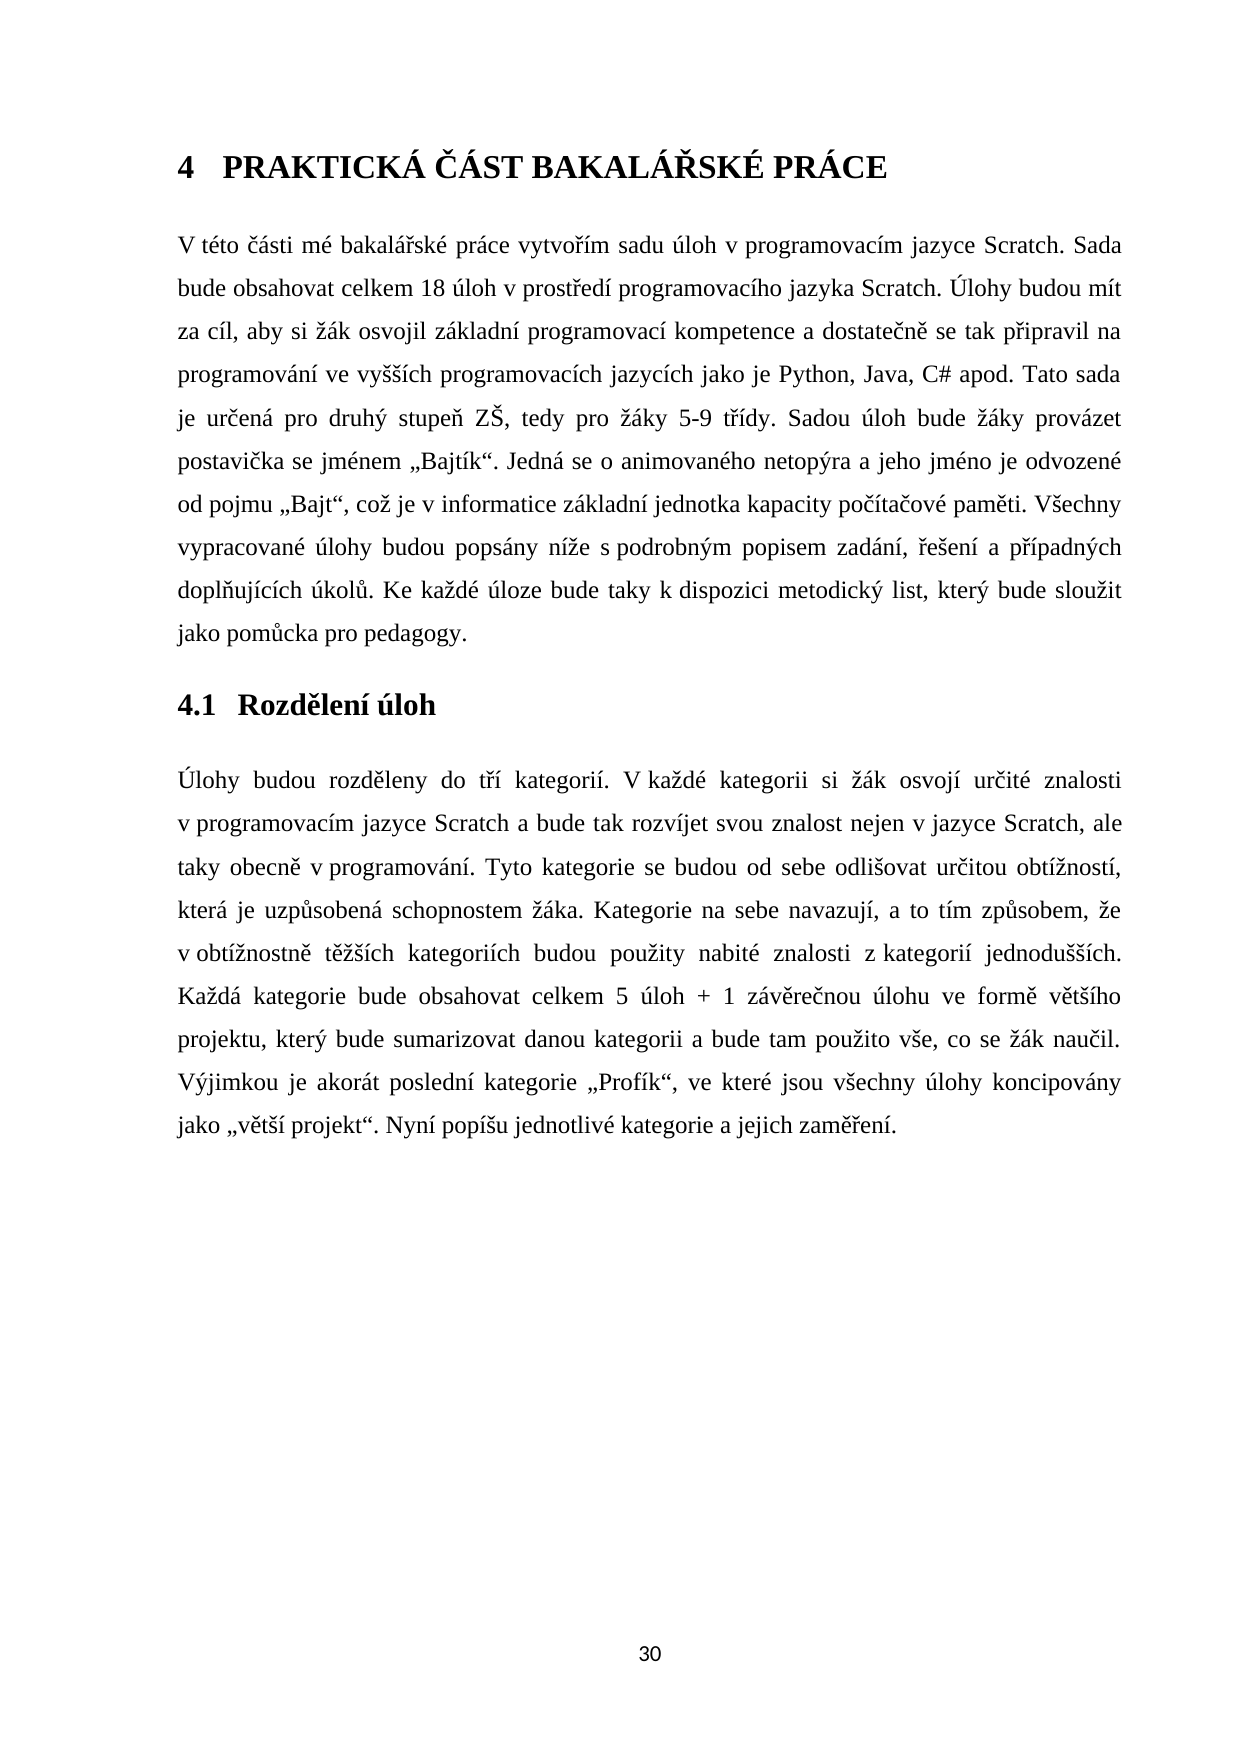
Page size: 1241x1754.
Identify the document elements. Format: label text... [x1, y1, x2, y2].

subtitle PRAKTICKÁ ČÁST BAKALÁŘSKÉ PRÁCE [177, 148, 1122, 186]
subtitle Rozdělení úloh [177, 686, 1122, 722]
text Úlohy budou rozděleny do tří kategorií. V každé kategorii si žák osvojí určité znalosti v programovacím jazyce Scratch a bude tak rozvíjet svou znalost nejen v jazyce Scratch, ale taky obecně v programování. Tyto kategorie se budou od sebe odlišovat určitou obtížností, která je uzpůsobená schopnostem žáka. Kategorie na sebe navazují, a to tím způsobem, že v obtížnostně těžších kategoriích budou použity nabité znalosti z kategorií jednodušších. Každá kategorie bude obsahovat celkem 5 úloh + 1 závěrečnou úlohu ve formě většího projektu, který bude sumarizovat danou kategorii a bude tam použito vše, co se žák naučil. Výjimkou je akorát poslední kategorie „Profík“, ve které jsou všechny úlohy koncipovány jako „větší projekt“. Nyní popíšu jednotlivé kategorie a jejich zaměření. [177, 765, 1122, 1139]
text V této části mé bakalářské práce vytvořím sadu úloh v programovacím jazyce Scratch. Sada bude obsahovat celkem 18 úloh v prostředí programovacího jazyka Scratch. Úlohy budou mít za cíl, aby si žák osvojil základní programovací kompetence a dostatečně se tak připravil na programování ve vyšších programovacích jazycích jako je Python, Java, C# apod. Tato sada je určená pro druhý stupeň ZŠ, tedy pro žáky 5-9 třídy. Sadou úloh bude žáky provázet postavička se jménem „Bajtík“. Jedná se o animovaného netopýra a jeho jméno je odvozené od pojmu „Bajt“, což je v informatice základní jednotka kapacity počítačové paměti. Všechny vypracované úlohy budou popsány níže s podrobným popisem zadání, řešení a případných doplňujících úkolů. Ke každé úloze bude taky k dispozici metodický list, který bude sloužit jako pomůcka pro pedagogy. [177, 230, 1122, 647]
